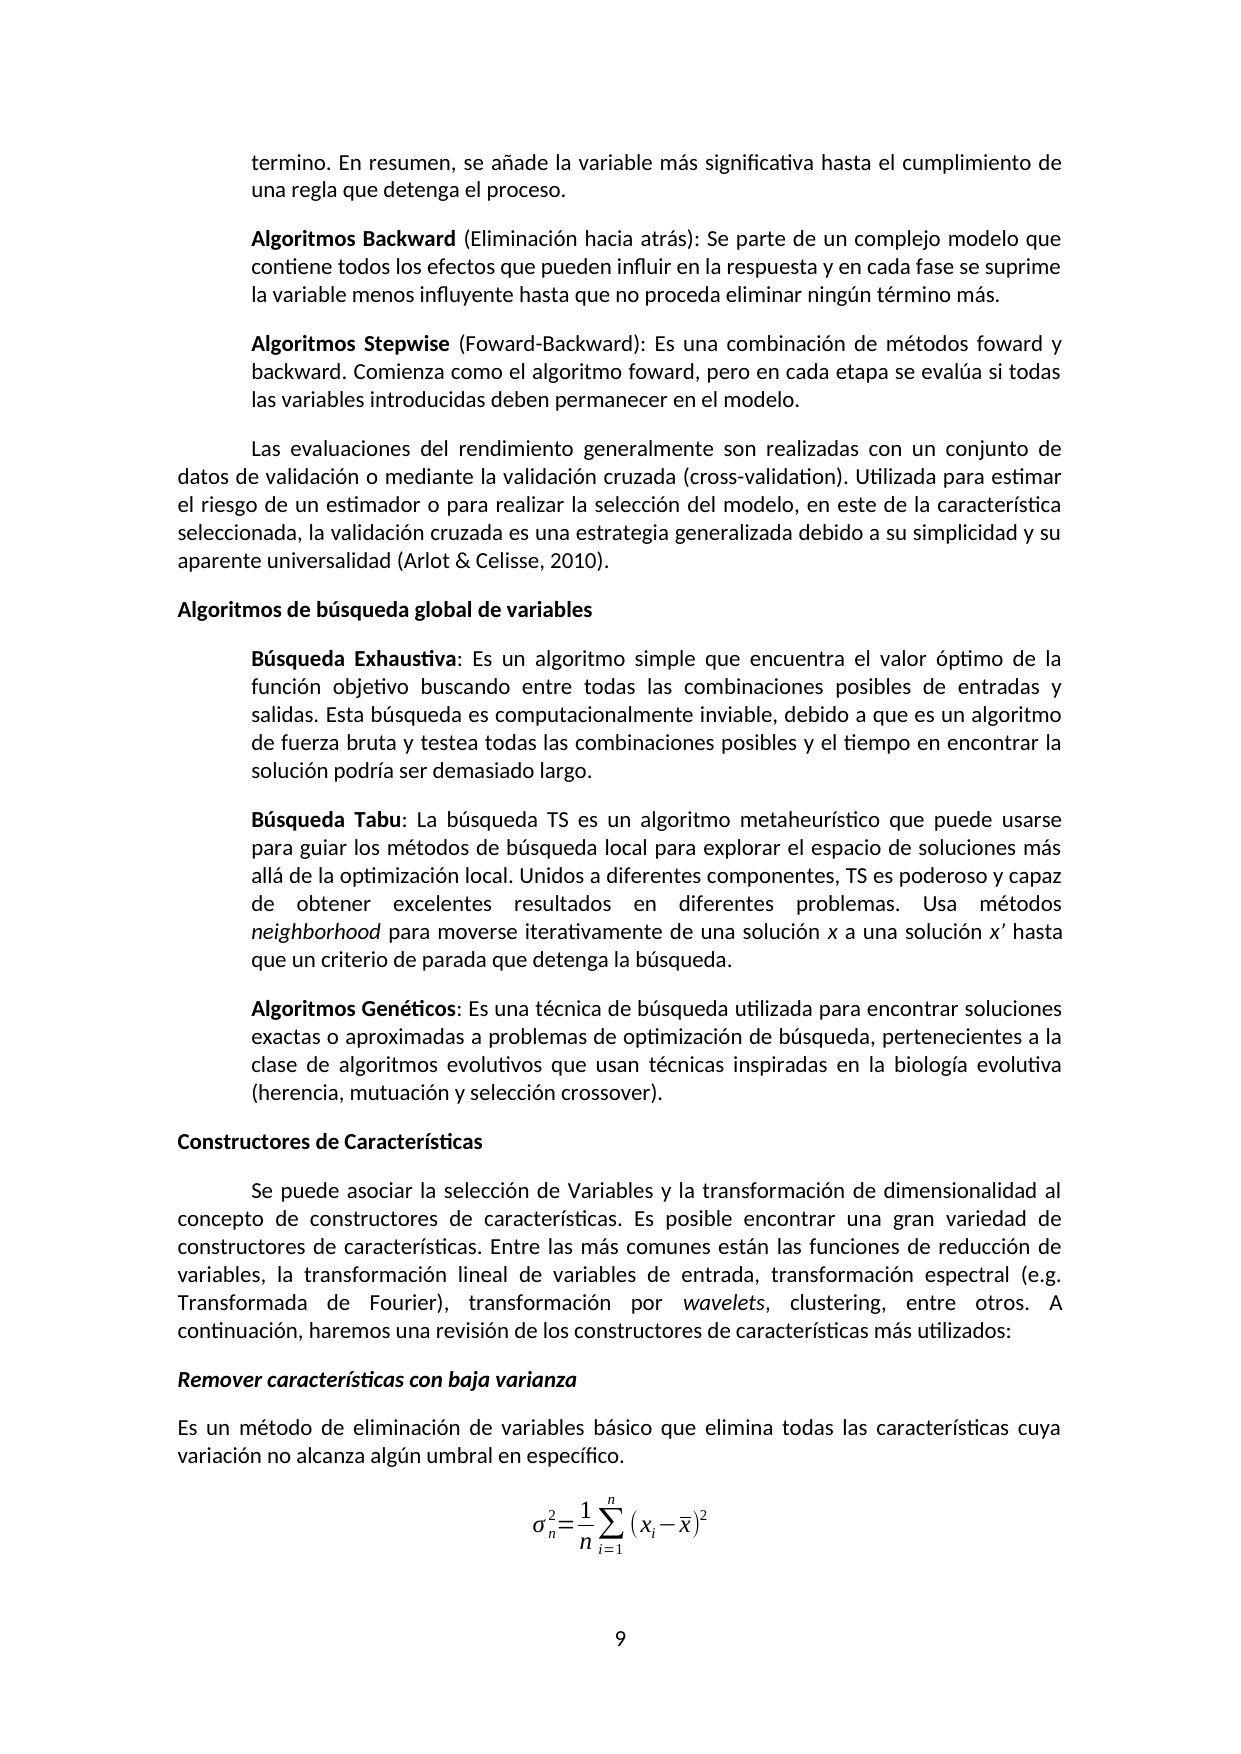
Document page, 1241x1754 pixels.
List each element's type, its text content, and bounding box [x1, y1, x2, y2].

text Algoritmos Stepwise (Foward-Backward): Es una combinación de métodos foward y backward. Comienza como el algoritmo foward, pero en cada etapa se evalúa si todas las variables introducidas deben permanecer en el modelo. [251, 329, 1063, 413]
text Remover características con baja varianza [177, 1365, 1063, 1393]
text Las evaluaciones del rendimiento generalmente son realizadas con un conjunto de datos de validación o mediante la validación cruzada (cross-validation). Utilizada para estimar el riesgo de un estimador o para realizar la selección del modelo, en este de la característica seleccionada, la validación cruzada es una estrategia generalizada debido a su simplicidad y su aparente universalidad (Arlot & Celisse, 2010). [177, 434, 1063, 574]
text Algoritmos de búsqueda global de variables [177, 595, 1063, 623]
text Se puede asociar la selección de Variables y la transformación de dimensionalidad al concepto de constructores de características. Es posible encontrar una gran variedad de constructores de características. Entre las más comunes están las funciones de reducción de variables, la transformación lineal de variables de entrada, transformación espectral (e.g. Transformada de Fourier), transformación por wavelets, clustering, entre otros. A continuación, haremos una revisión de los constructores de características más utilizados: [177, 1176, 1063, 1344]
text Constructores de Características [177, 1127, 1063, 1155]
text Es un método de eliminación de variables básico que elimina todas las características cuya variación no alcanza algún umbral en específico. [177, 1413, 1063, 1469]
text Búsqueda Tabu: La búsqueda TS es un algoritmo metaheurístico que puede usarse para guiar los métodos de búsqueda local para explorar el espacio de soluciones más allá de la optimización local. Unidos a diferentes componentes, TS es poderoso y capaz de obtener excelentes resultados en diferentes problemas. Usa métodos neighborhood para moverse iterativamente de una solución x a una solución x’ hasta que un criterio de parada que detenga la búsqueda. [251, 805, 1063, 973]
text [251, 148, 1063, 204]
text Algoritmos Backward (Eliminación hacia atrás): Se parte de un complejo modelo que contiene todos los efectos que pueden influir en la respuesta y en cada fase se suprime la variable menos influyente hasta que no proceda eliminar ningún término más. [251, 224, 1063, 308]
text Algoritmos Genéticos: Es una técnica de búsqueda utilizada para encontrar soluciones exactas o aproximadas a problemas de optimización de búsqueda, pertenecientes a la clase de algoritmos evolutivos que usan técnicas inspiradas en la biología evolutiva (herencia, mutuación y selección crossover). [251, 994, 1063, 1106]
text Búsqueda Exhaustiva: Es un algoritmo simple que encuentra el valor óptimo de la función objetivo buscando entre todas las combinaciones posibles de entradas y salidas. Esta búsqueda es computacionalmente inviable, debido a que es un algoritmo de fuerza bruta y testea todas las combinaciones posibles y el tiempo en encontrar la solución podría ser demasiado largo. [251, 644, 1063, 784]
